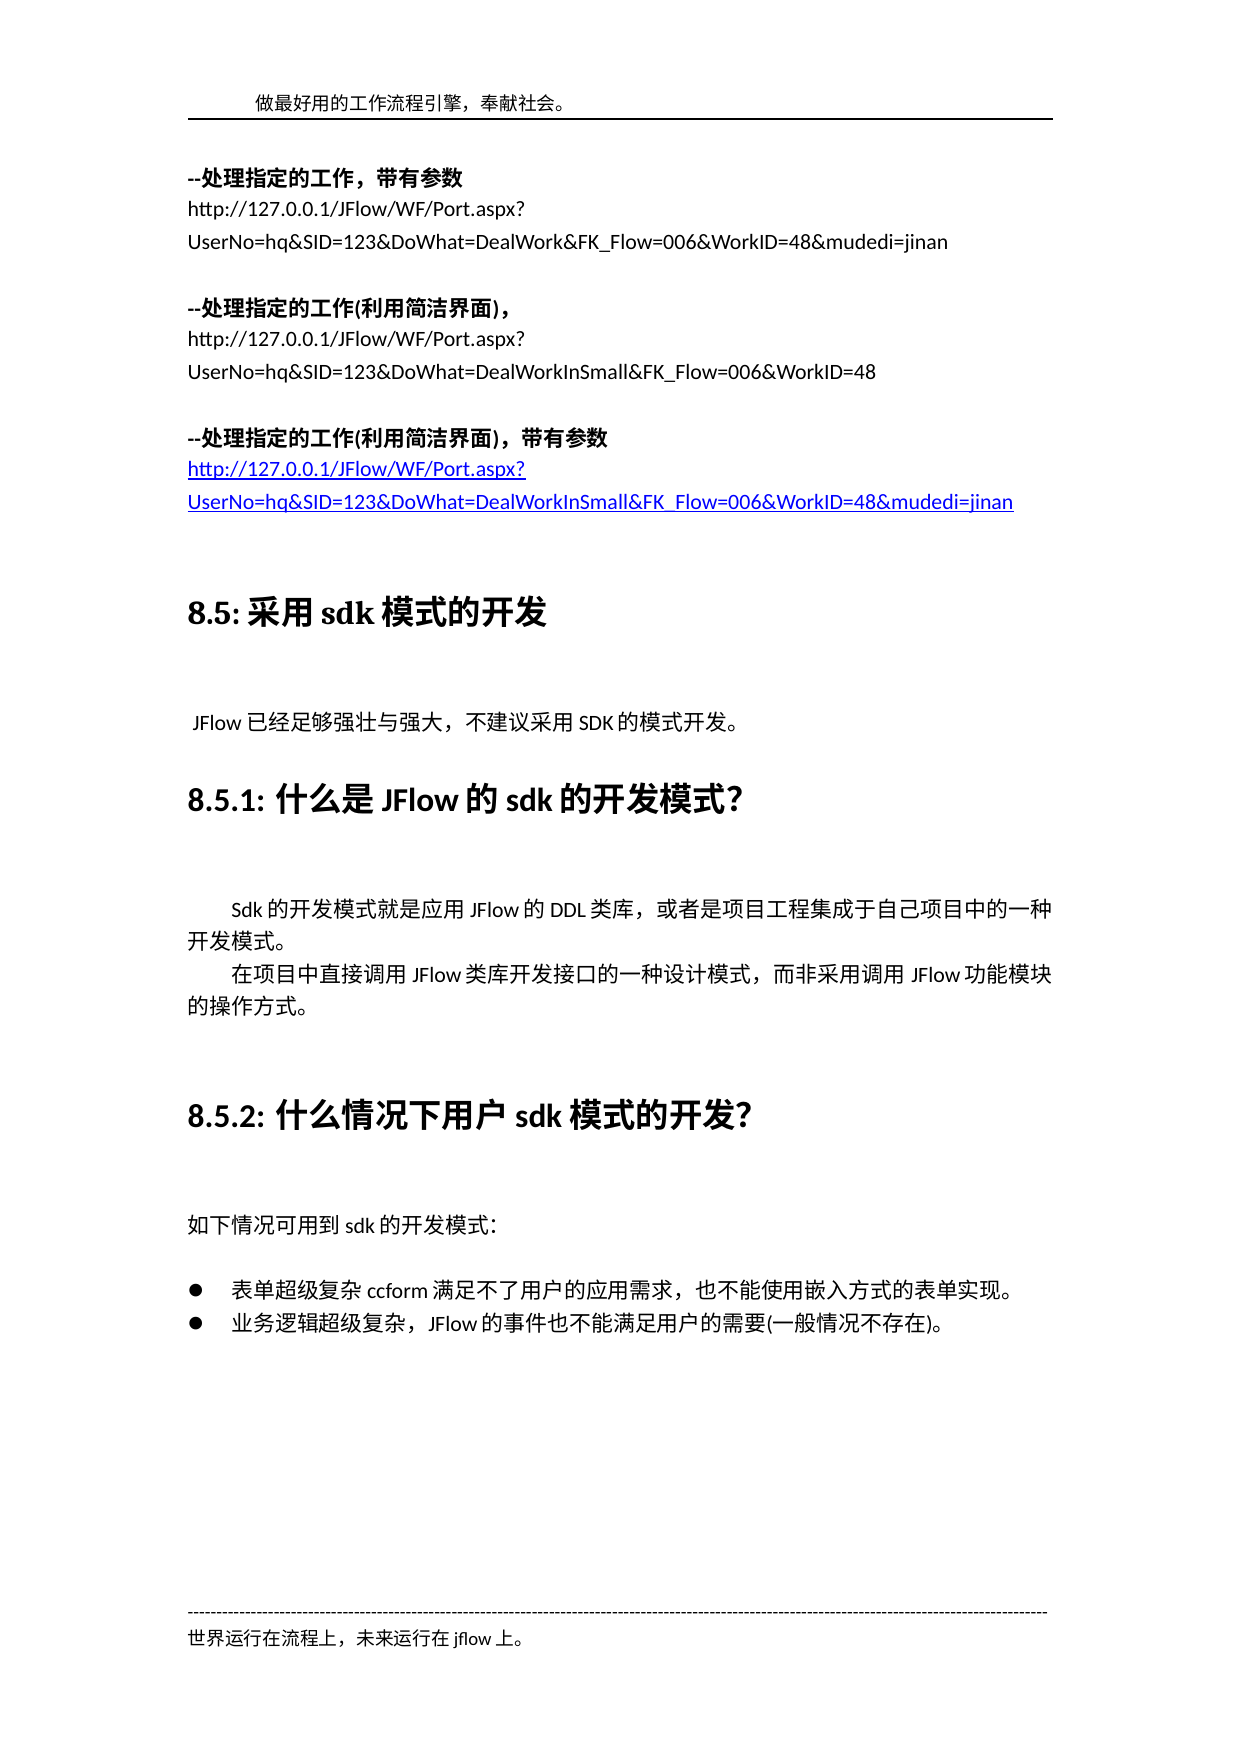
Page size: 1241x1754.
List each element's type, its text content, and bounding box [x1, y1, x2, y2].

list 表单超级复杂ccform满足不了用户的应用需求，也不能使用嵌入方式的表单实现。 [187, 1273, 1053, 1306]
text Sdk的开发模式就是应用JFlow的DDL类库，或者是项目工程集成于自己项目中的一种开发模式。 [187, 891, 1053, 956]
text --处理指定的工作(利用简洁界面)，带有参数 [187, 420, 1053, 453]
text http://127.0.0.1/JFlow/WF/Port.aspx?UserNo=hq&SID=123&DoWhat=DealWorkInSmall&FK_Flow=006&WorkID=48 [187, 323, 1053, 388]
subtitle 什么情况下用户sdk模式的开发？ [187, 1081, 1053, 1146]
text http://127.0.0.1/JFlow/WF/Port.aspx?UserNo=hq&SID=123&DoWhat=DealWork&FK_Flow=006&WorkID=48&mudedi=jinan [187, 193, 1053, 258]
text JFlow已经足够强壮与强大，不建议采用SDK的模式开发。 [187, 704, 1053, 737]
text --处理指定的工作，带有参数 [187, 160, 1053, 193]
list 业务逻辑超级复杂，JFlow的事件也不能满足用户的需要(一般情况不存在)。 [187, 1306, 1053, 1338]
text --处理指定的工作(利用简洁界面)， [187, 290, 1053, 323]
text http://127.0.0.1/JFlow/WF/Port.aspx?UserNo=hq&SID=123&DoWhat=DealWorkInSmall&FK_Flow=006&WorkID=48&mudedi=jinan [187, 453, 1053, 518]
text 在项目中直接调用JFlow类库开发接口的一种设计模式，而非采用调用JFlow功能模块的操作方式。 [187, 956, 1053, 1021]
subtitle 什么是JFlow的sdk的开发模式？ [187, 764, 1053, 829]
text 如下情况可用到sdk的开发模式： [187, 1208, 1053, 1241]
subtitle 采用sdk模式的开发 [187, 577, 1053, 642]
